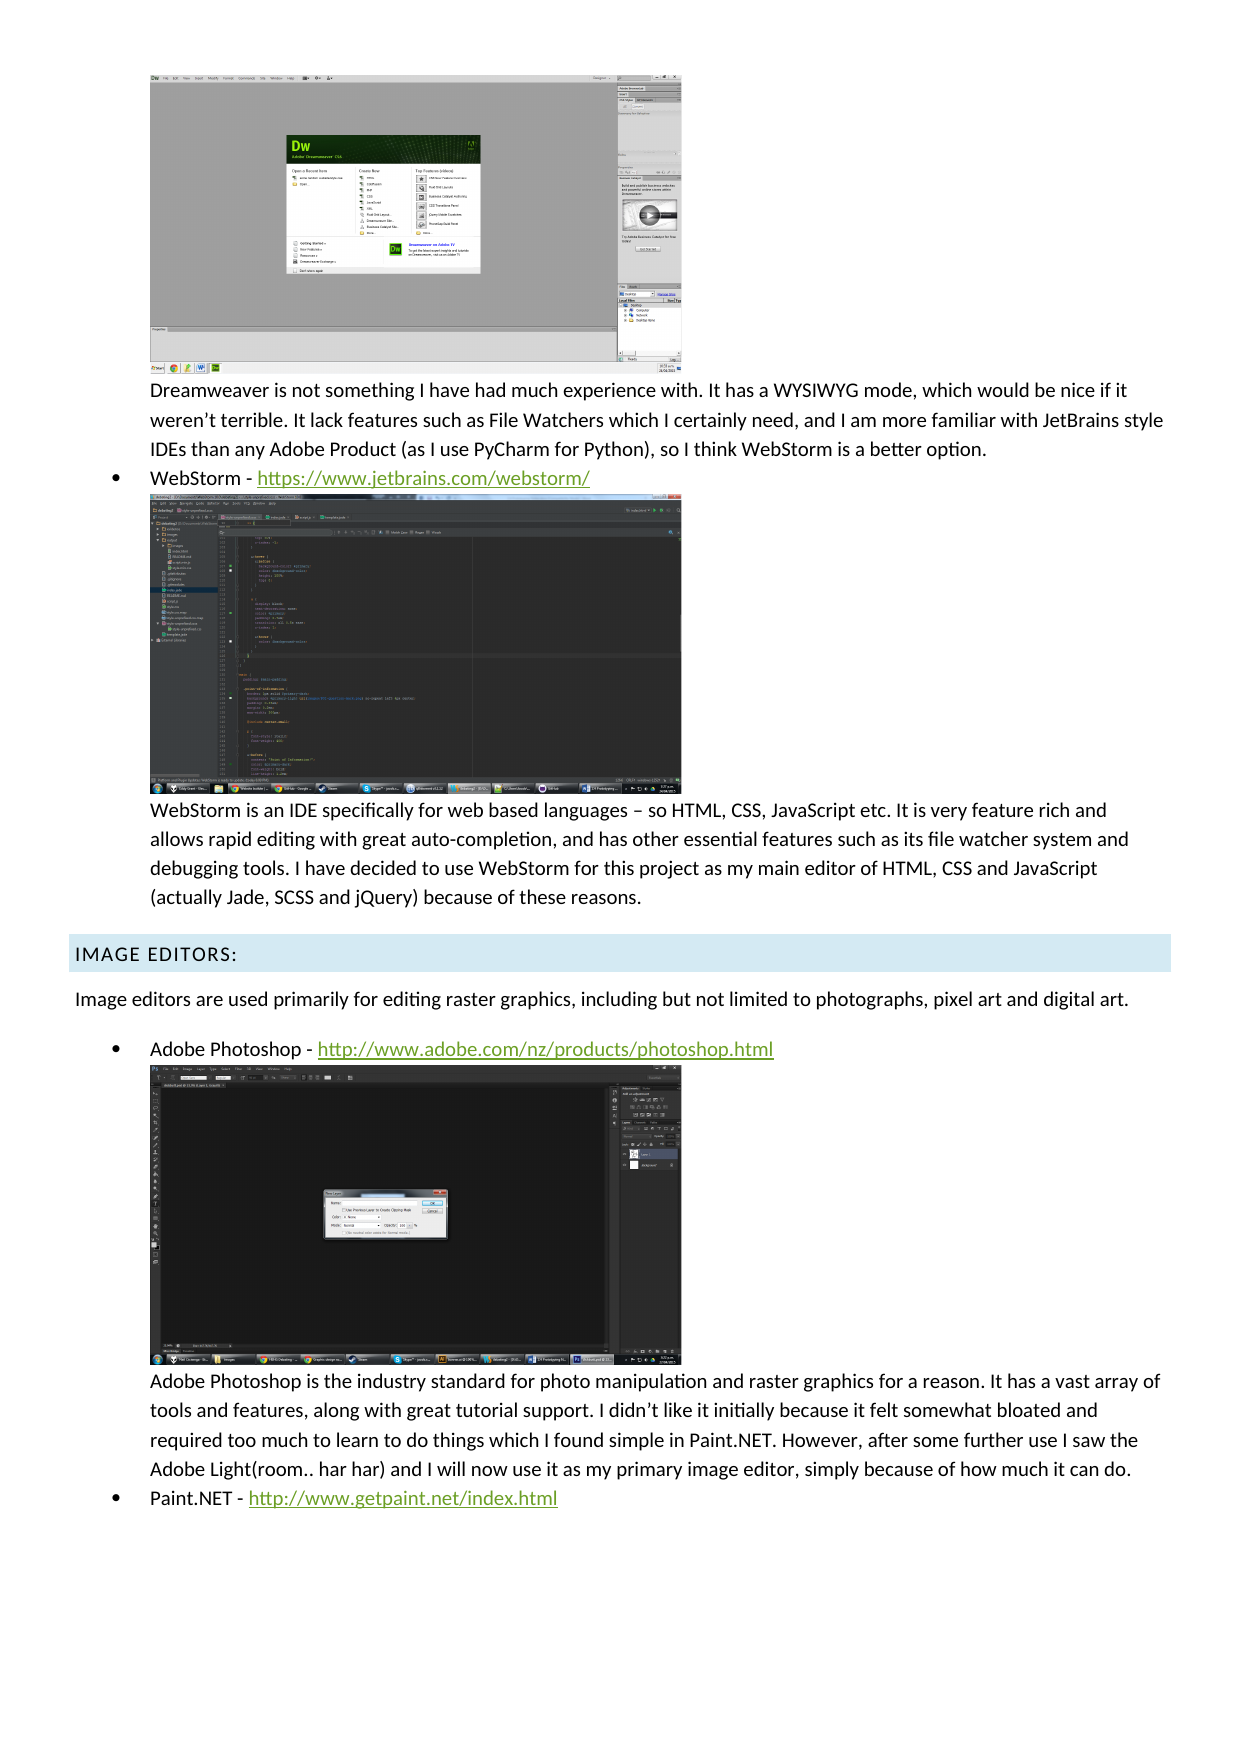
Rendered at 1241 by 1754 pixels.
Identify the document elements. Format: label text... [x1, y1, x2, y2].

list Adobe Photoshop is the industry standard for photo manipulation and raster graphics for a reason. It has a vast array of tools and features, along with great tutorial support. I didn’t like it initially because it felt somewhat bloated and required too much to learn to do things which I found simple in Paint.NET. However, after some further use I saw the Adobe Light(room.. har har) and I will now use it as my primary image editor, simply because of how much it can do. [150, 1368, 1165, 1481]
picture [150, 494, 682, 794]
text Image editors are used primarily for editing raster graphics, including but not limited to photographs, pixel art and digital art. [75, 987, 1165, 1012]
picture [150, 75, 682, 374]
list WebStorm is an IDE specifically for web based languages – so HTML, CSS, JavaScript etc. It is very feature rich and allows rapid editing with great auto-completion, and has other essential features such as its file watcher system and debugging tools. I have decided to use WebStorm for this project as my main editor of HTML, CSS and JavaScript (actually Jade, SCSS and jQuery) because of these reasons. [150, 797, 1165, 910]
list Adobe Photoshop - http://www.adobe.com/nz/products/photoshop.html [112, 1037, 1165, 1062]
list Dreamweaver is not something I have had much experience with. It has a WYSIWYG mode, which would be nice if it weren’t terrible. It lack features such as File Watchers which I certainly need, and I am more familiar with JetBrains style IDEs than any Adobe Product (as I use PyCharm for Python), so I think WebStorm is a better option. [150, 378, 1165, 461]
list Paint.NET - http://www.getpaint.net/index.html [112, 1485, 1165, 1511]
subtitle Image Editors: [75, 941, 1165, 966]
list WebStorm - https://www.jetbrains.com/webstorm/ [112, 465, 1165, 491]
picture [150, 1065, 682, 1365]
